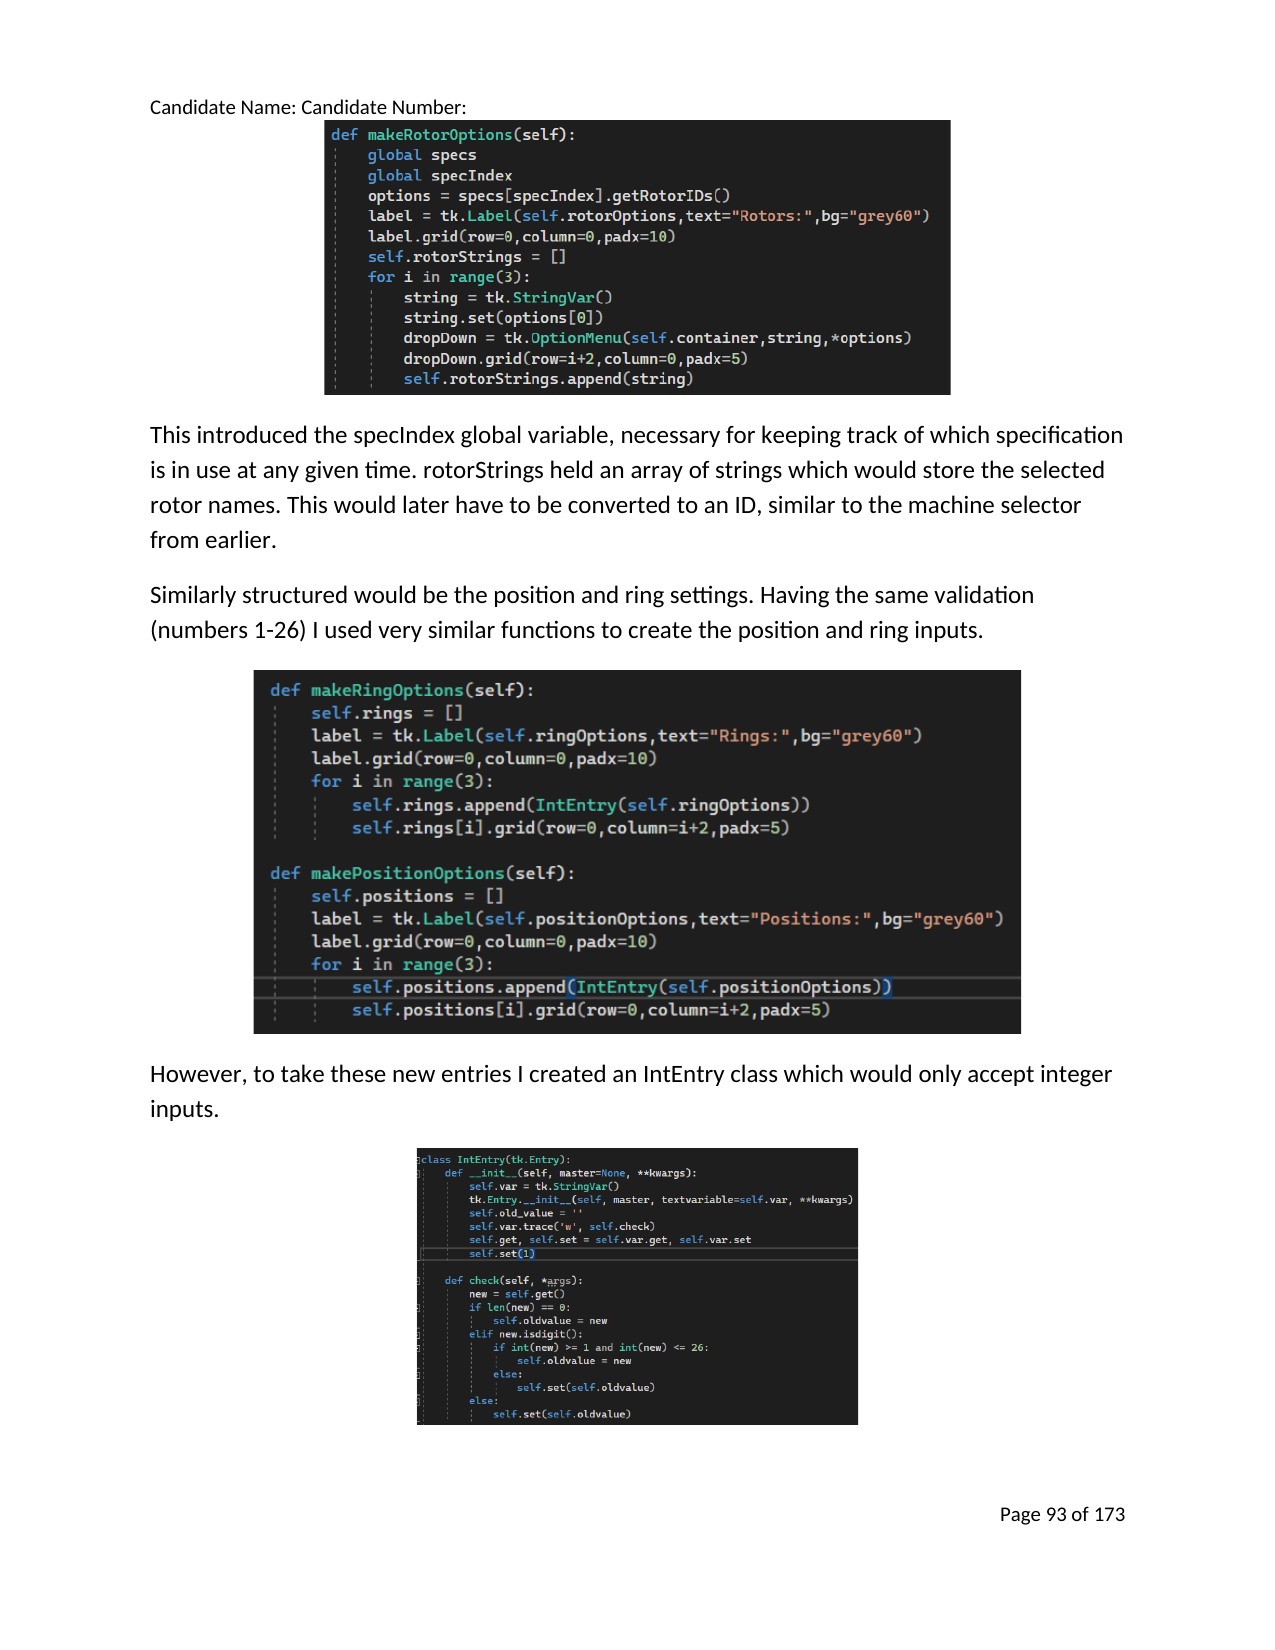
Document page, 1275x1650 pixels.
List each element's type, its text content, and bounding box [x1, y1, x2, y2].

text However, to take these new entries I created an IntEntry class which would only accept integer inputs. [150, 1058, 1125, 1123]
picture [253, 670, 1022, 1034]
picture [416, 1148, 859, 1425]
picture [324, 120, 951, 395]
text This introduced the specIndex global variable, necessary for keeping track of which specification is in use at any given time. rotorStrings held an array of strings which would store the selected rotor names. This would later have to be converted to an ID, similar to the machine selector from earlier. [150, 419, 1125, 554]
text Similarly structured would be the position and ring settings. Having the same validation (numbers 1-26) I used very similar functions to create the position and ring inputs. [150, 579, 1125, 645]
